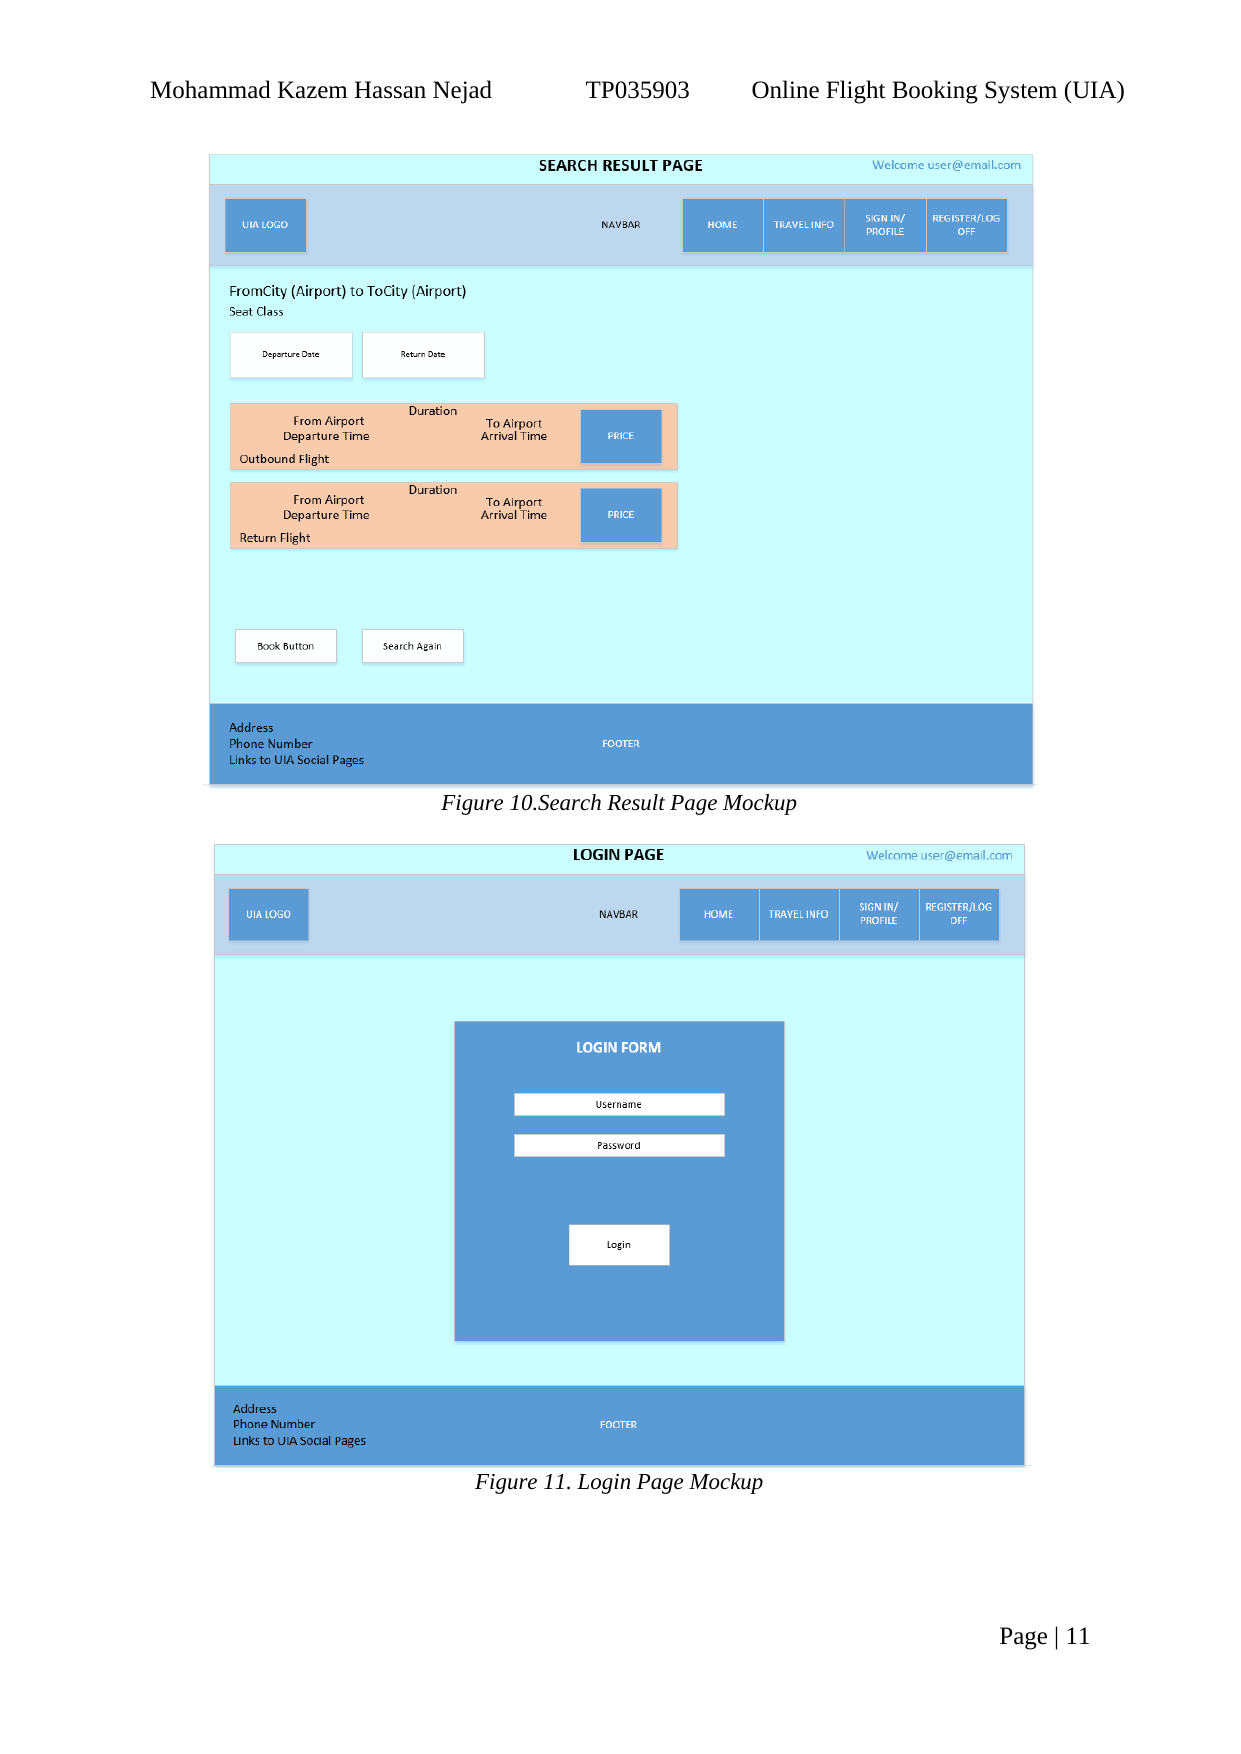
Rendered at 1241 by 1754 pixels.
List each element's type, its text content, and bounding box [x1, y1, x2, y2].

picture [208, 840, 1032, 1468]
picture [203, 150, 1038, 789]
